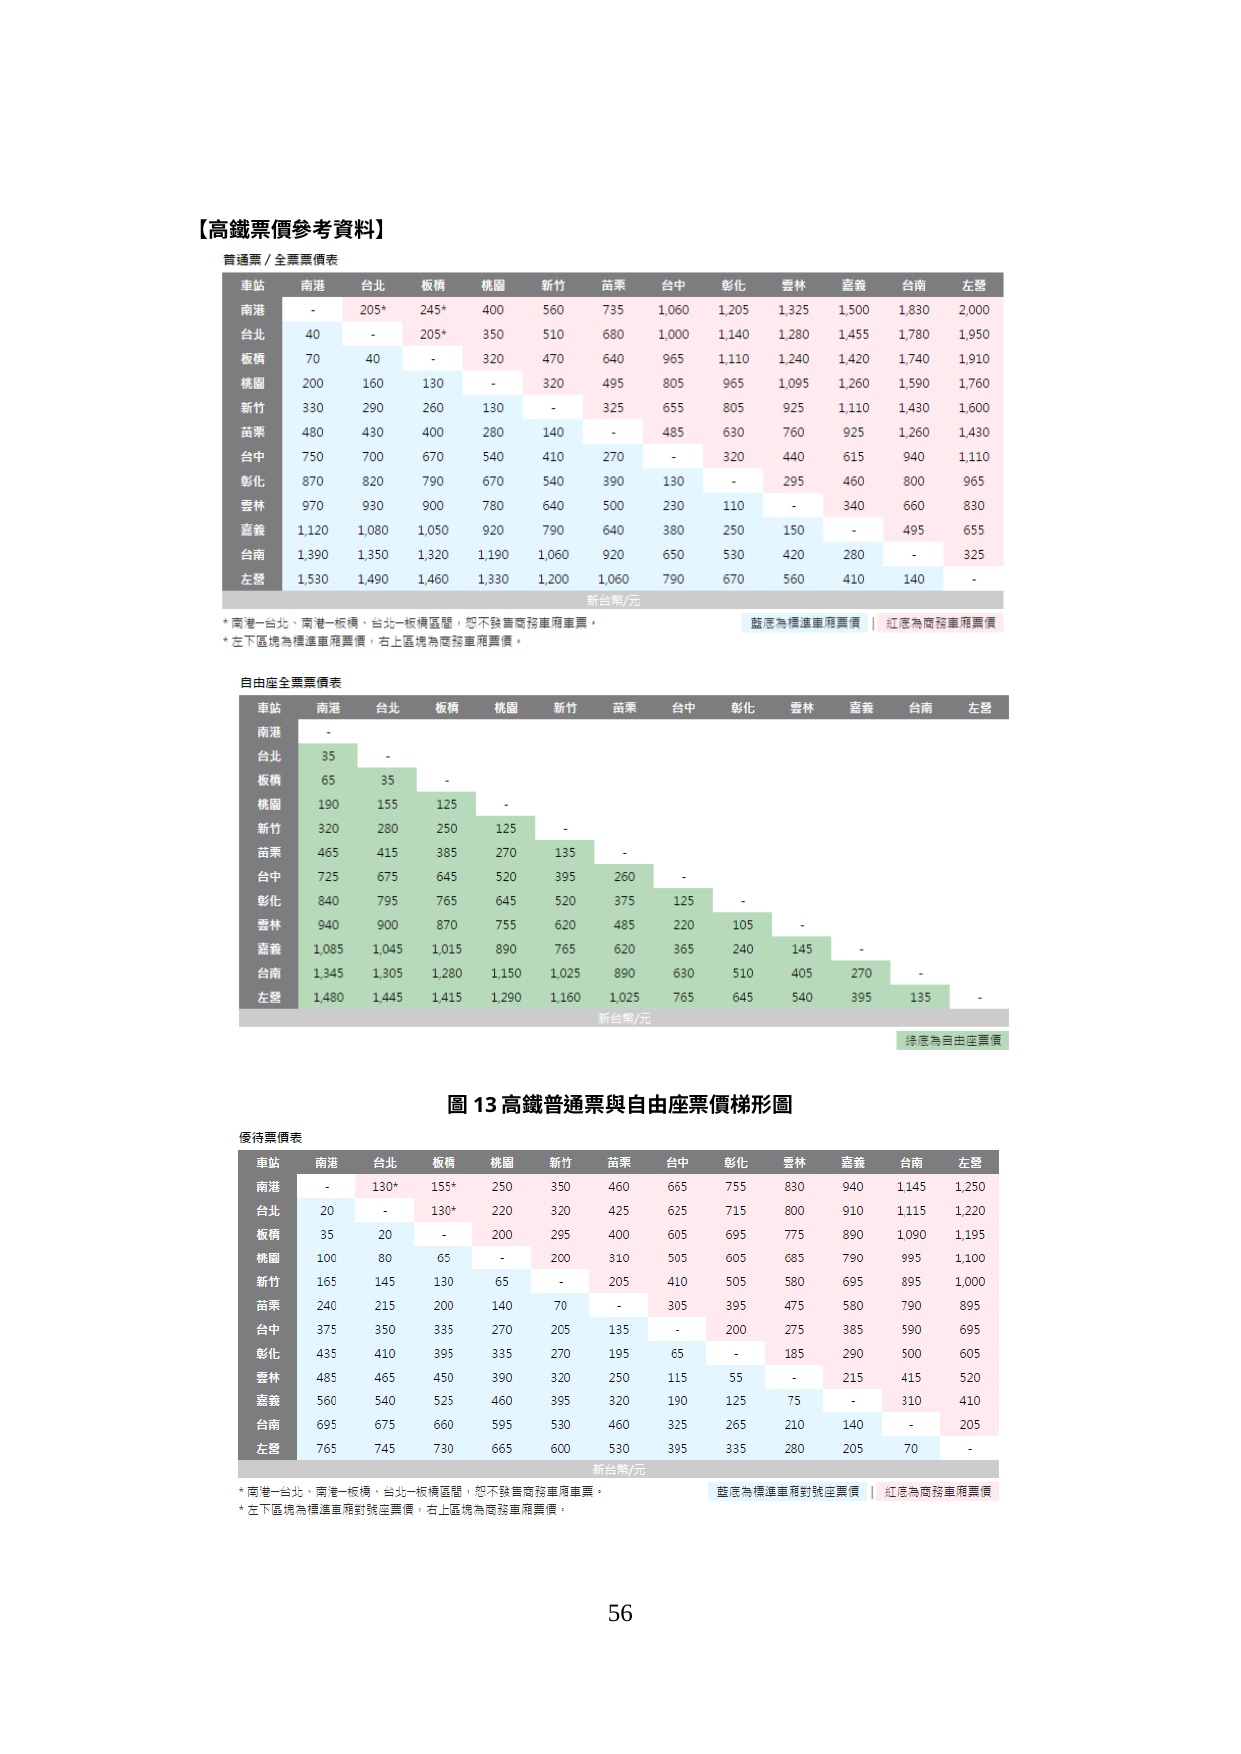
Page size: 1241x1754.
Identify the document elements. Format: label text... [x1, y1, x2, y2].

picture [213, 248, 1028, 657]
text 圖 13 高鐵普通票與自由座票價梯形圖 [187, 1082, 1053, 1124]
picture [222, 1123, 1018, 1525]
text 【高鐵票價參考資料】 [187, 207, 1053, 249]
picture [213, 665, 1027, 1064]
